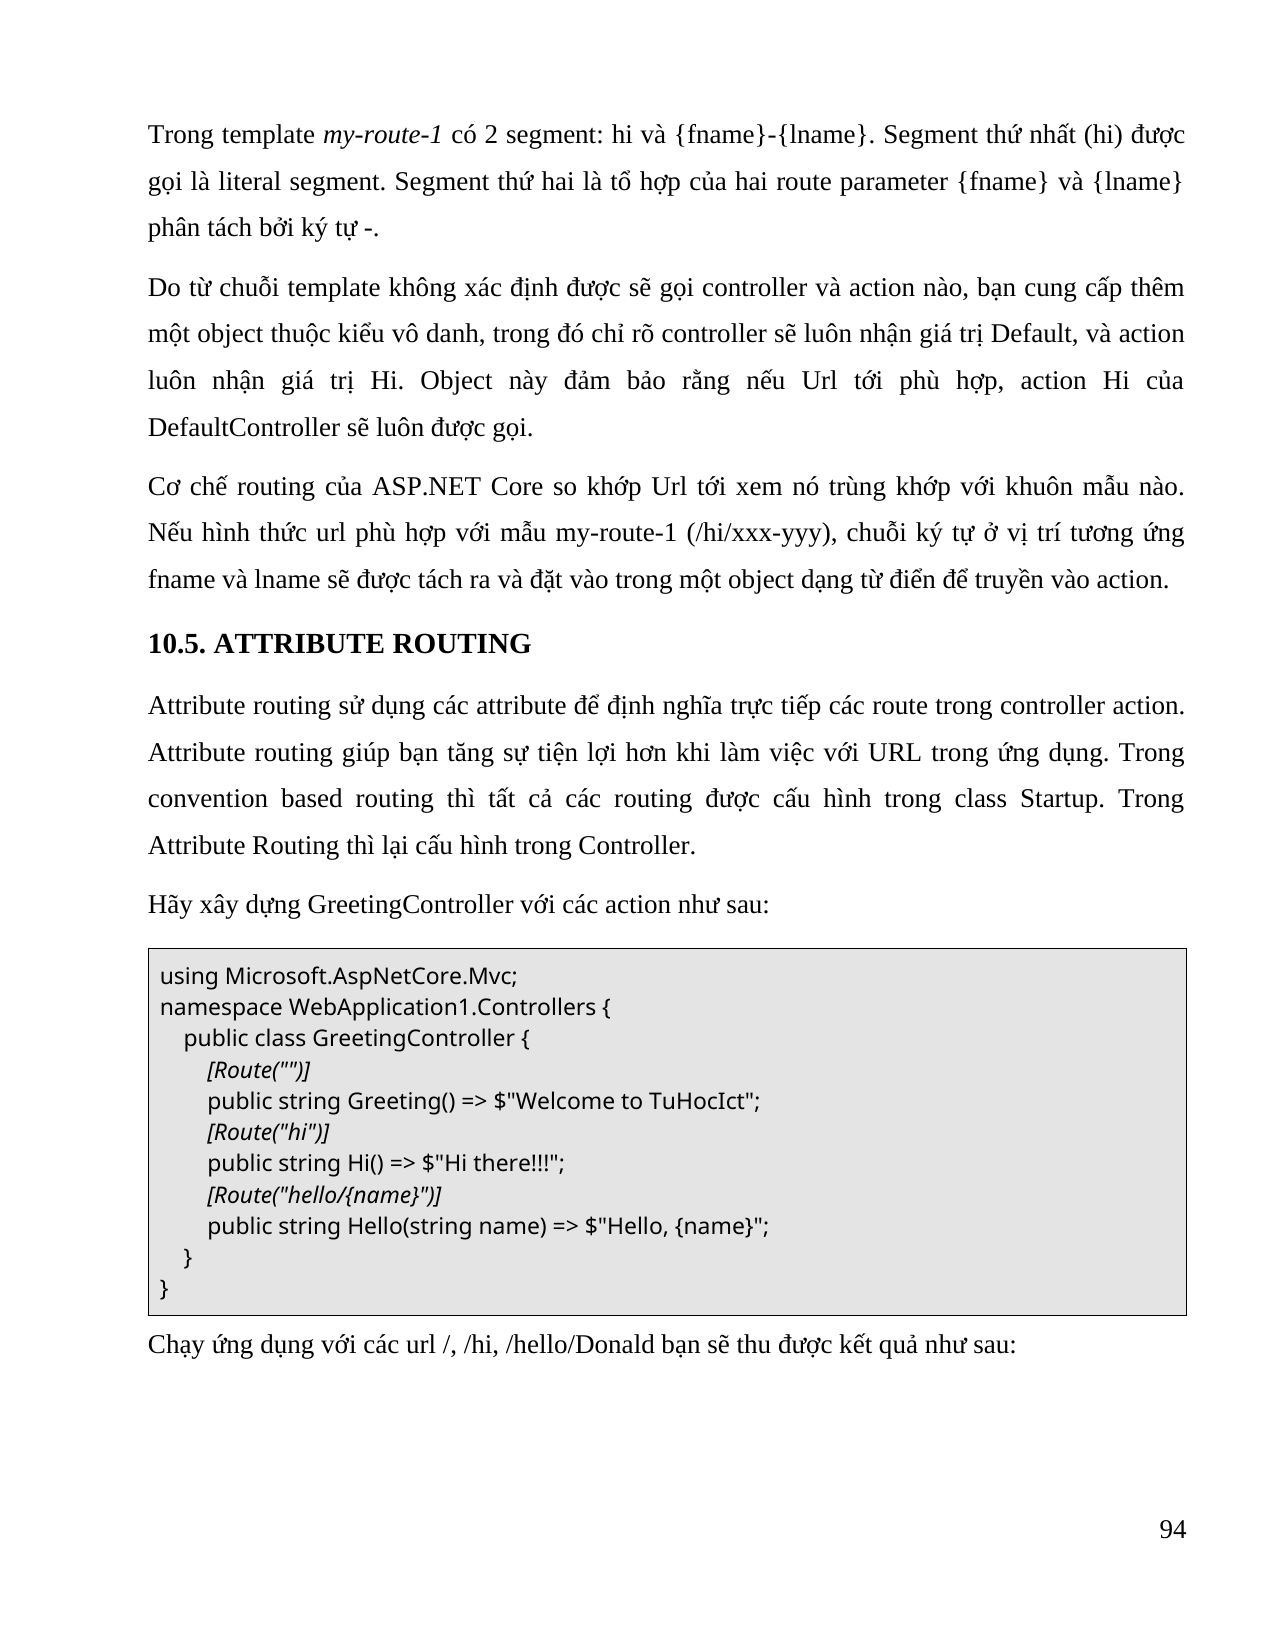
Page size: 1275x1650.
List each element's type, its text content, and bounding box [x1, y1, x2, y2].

text Do từ chuỗi template không xác định được sẽ gọi controller và action nào, bạn cung cấp thêm một object thuộc kiểu vô danh, trong đó chỉ rõ controller sẽ luôn nhận giá trị Default, và action luôn nhận giá trị Hi. Object này đảm bảo rằng nếu Url tới phù hợp, action Hi của DefaultController sẽ luôn được gọi. [148, 271, 1186, 442]
text Cơ chế routing của ASP.NET Core so khớp Url tới xem nó trùng khớp với khuôn mẫu nào. Nếu hình thức url phù hợp với mẫu my-route-1 (/hi/xxx-yyy), chuỗi ký tự ở vị trí tương ứng fname và lname sẽ được tách ra và đặt vào trong một object dạng từ điển để truyền vào action. [148, 470, 1186, 594]
text Attribute routing sử dụng các attribute để định nghĩa trực tiếp các route trong controller action. Attribute routing giúp bạn tăng sự tiện lợi hơn khi làm việc với URL trong ứng dụng. Trong convention based routing thì tất cả các routing được cấu hình trong class Startup. Trong Attribute Routing thì lại cấu hình trong Controller. [148, 689, 1186, 860]
text Trong template my-route-1 có 2 segment: hi và {fname}-{lname}. Segment thứ nhất (hi) được gọi là literal segment. Segment thứ hai là tổ hợp của hai route parameter {fname} và {lname} phân tách bởi ký tự -. [148, 118, 1186, 243]
subtitle 10.5. Attribute Routing [148, 626, 1186, 660]
text Hãy xây dựng GreetingController với các action như sau: [148, 888, 1186, 919]
table_header using Microsoft.AspNetCore.Mvc; namespace WebApplication1.Controllers { public class GreetingController { [Route("")] public string Greeting() => $"Welcome to TuHocIct"; [Route("hi")] public string Hi() => $"Hi there!!!"; [Route("hello/{name}")] public string Hello(string name) => $"Hello, {name}"; } } [149, 949, 1186, 1315]
text Chạy ứng dụng với các url /, /hi, /hello/Donald bạn sẽ thu được kết quả như sau: [148, 1328, 1186, 1359]
